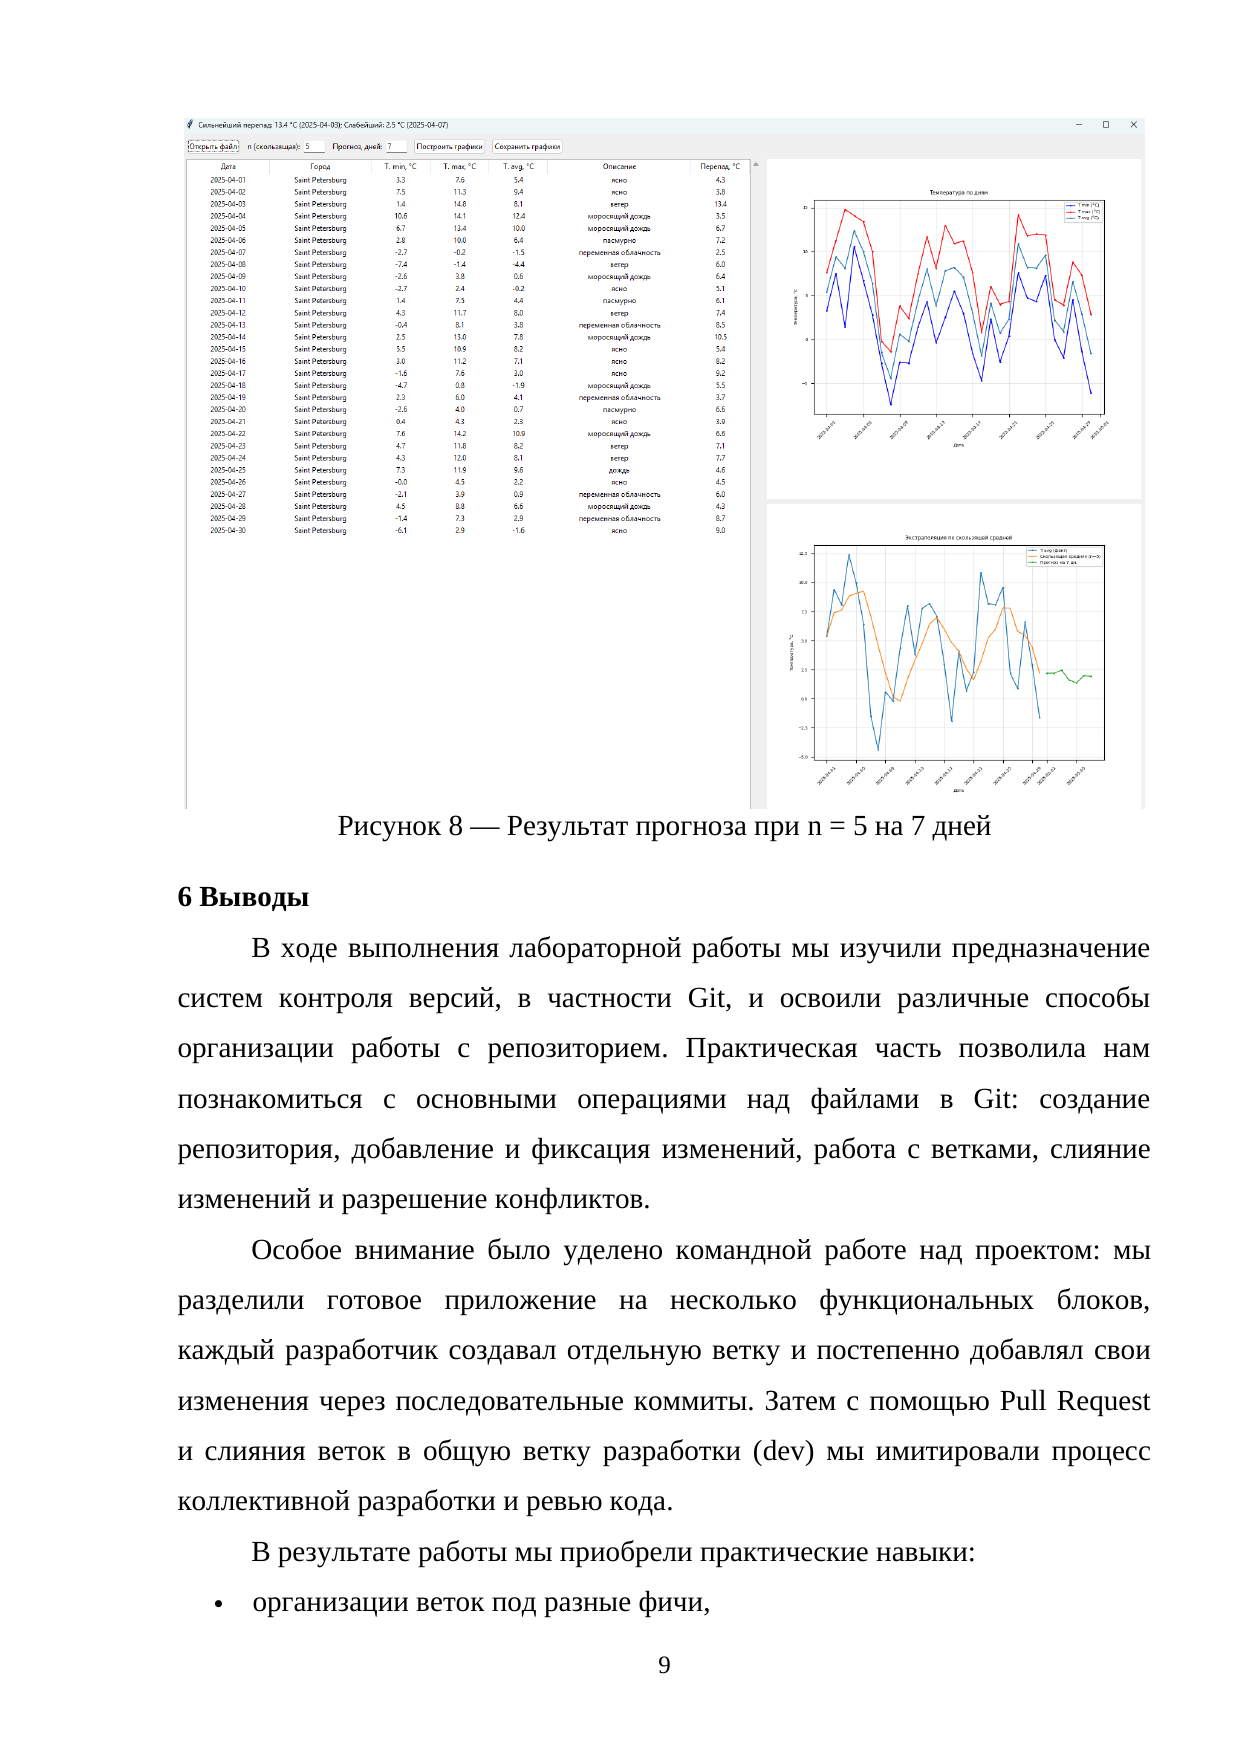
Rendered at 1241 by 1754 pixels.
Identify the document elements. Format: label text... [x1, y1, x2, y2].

text В результате работы мы приобрели практические навыки: [177, 1534, 1152, 1567]
list Выводы [177, 879, 1152, 913]
picture [183, 118, 1145, 809]
text Рисунок 8 — Результат прогноза при n = 5 на 7 дней [177, 808, 1152, 842]
list организации веток под разные фичи, [215, 1584, 1152, 1617]
text Особое внимание было уделено командной работе над проектом: мы разделили готовое приложение на несколько функциональных блоков, каждый разработчик создавал отдельную ветку и постепенно добавлял свои изменения через последовательные коммиты. Затем с помощью Pull Request и слияния веток в общую ветку разработки (dev) мы имитировали процесс коллективной разработки и ревью кода. [177, 1232, 1152, 1517]
text В ходе выполнения лабораторной работы мы изучили предназначение систем контроля версий, в частности Git, и освоили различные способы организации работы с репозиторием. Практическая часть позволила нам познакомиться с основными операциями над файлами в Git: создание репозитория, добавление и фиксация изменений, работа с ветками, слияние изменений и разрешение конфликтов. [177, 930, 1152, 1215]
